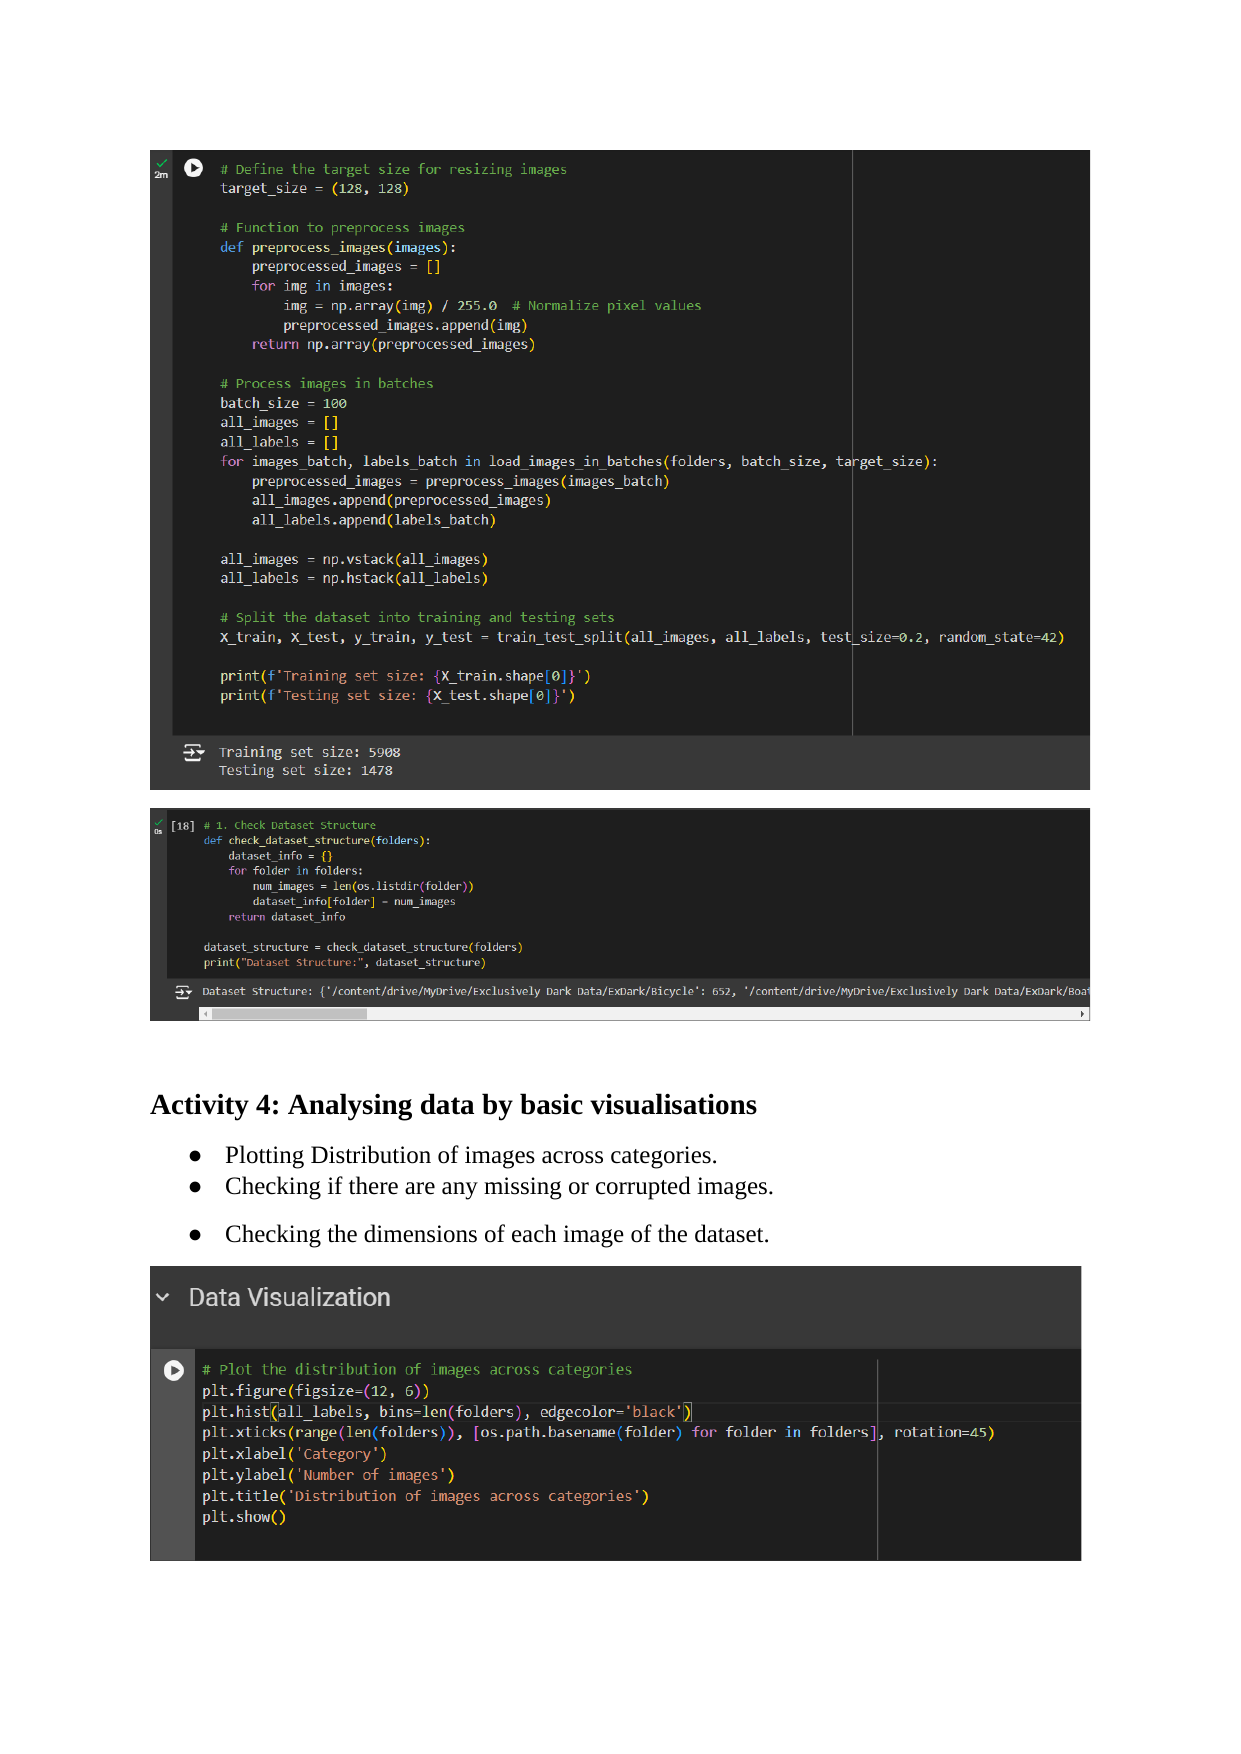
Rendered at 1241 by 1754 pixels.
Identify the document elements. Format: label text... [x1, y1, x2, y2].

text Activity 4: Analysing data by basic visualisations [150, 1087, 1090, 1121]
picture [150, 808, 1091, 1021]
list Checking the dimensions of each image of the dataset. [187, 1219, 1090, 1248]
picture [150, 150, 1091, 790]
picture [150, 1266, 1082, 1561]
list Checking if there are any missing or corrupted images. [187, 1171, 1090, 1200]
list Plotting Distribution of images across categories. [187, 1140, 1090, 1169]
